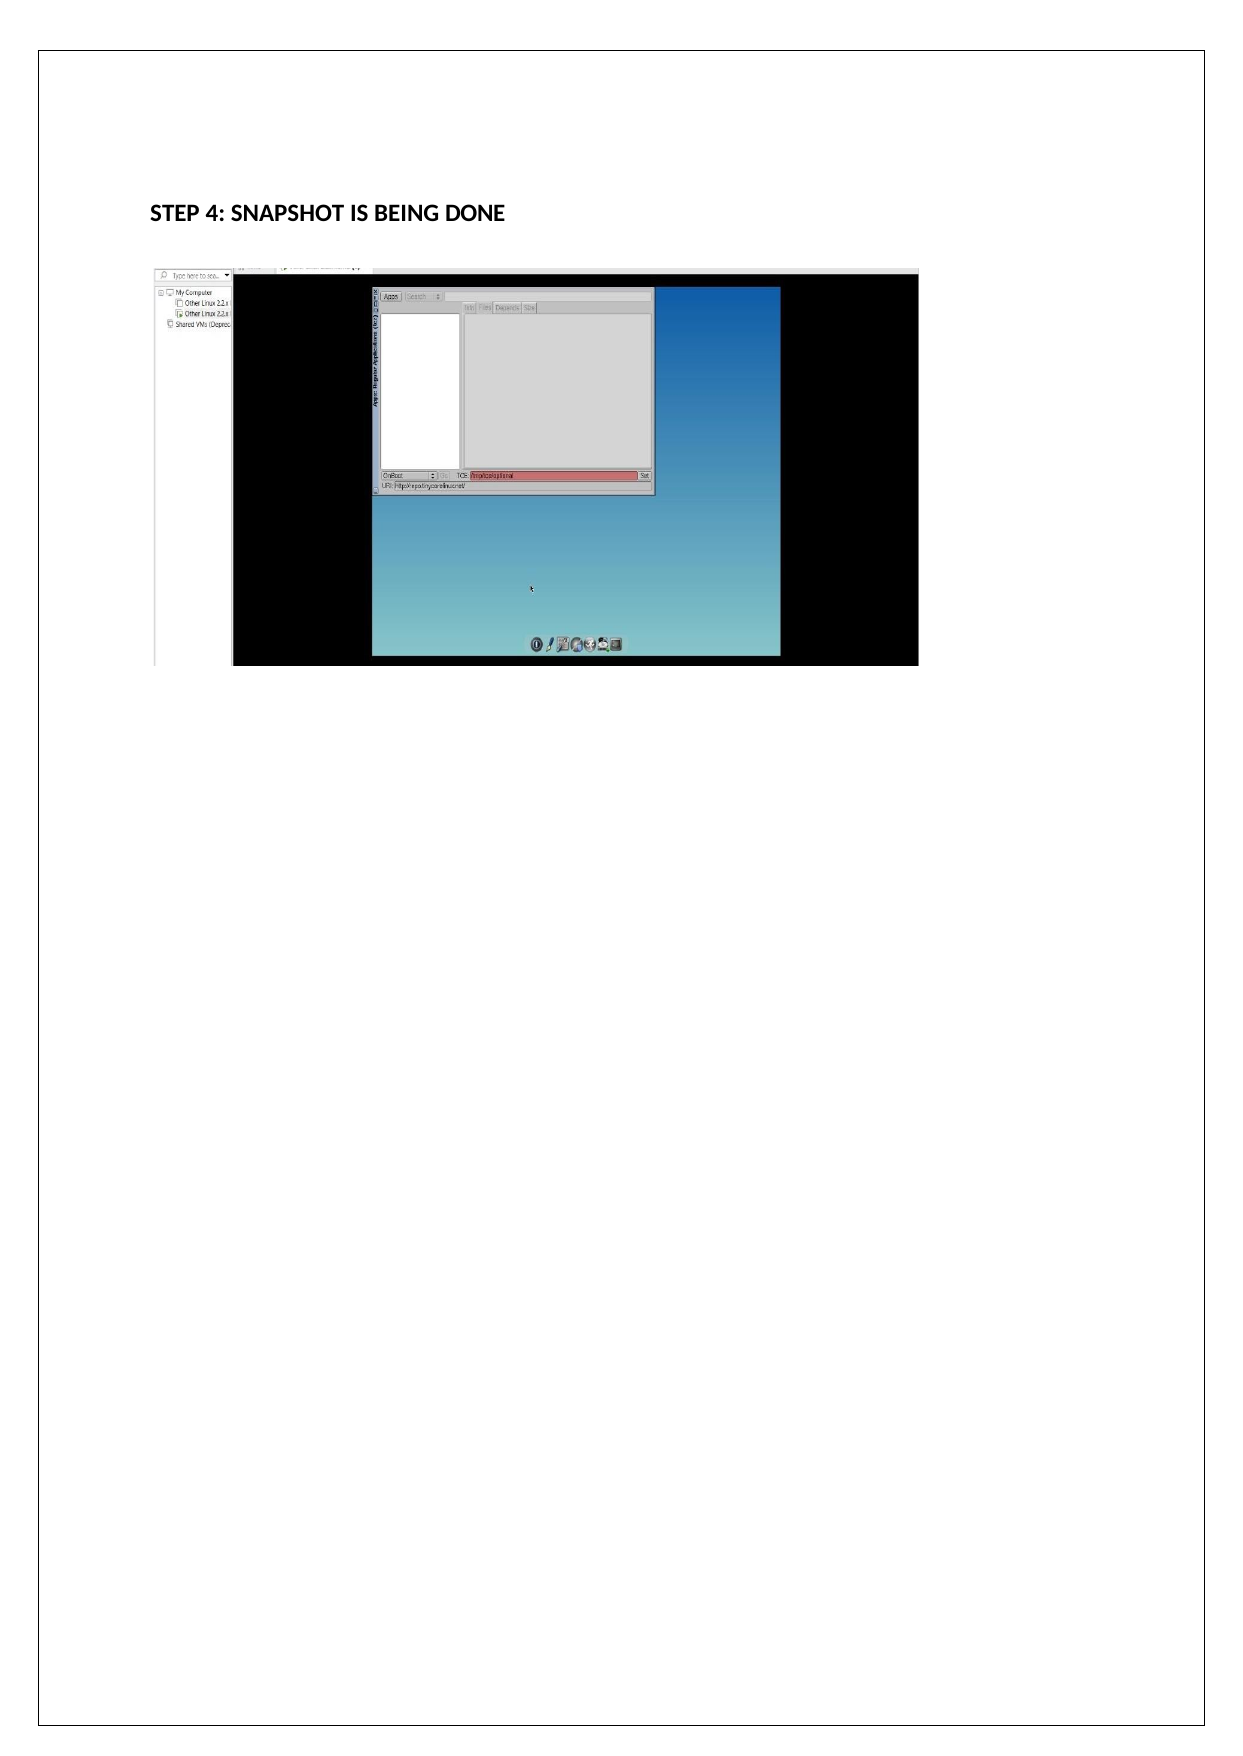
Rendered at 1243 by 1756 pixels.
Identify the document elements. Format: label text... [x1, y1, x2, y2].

picture [153, 268, 919, 666]
text STEP 4: SNAPSHOT IS BEING DONE [150, 197, 1204, 228]
